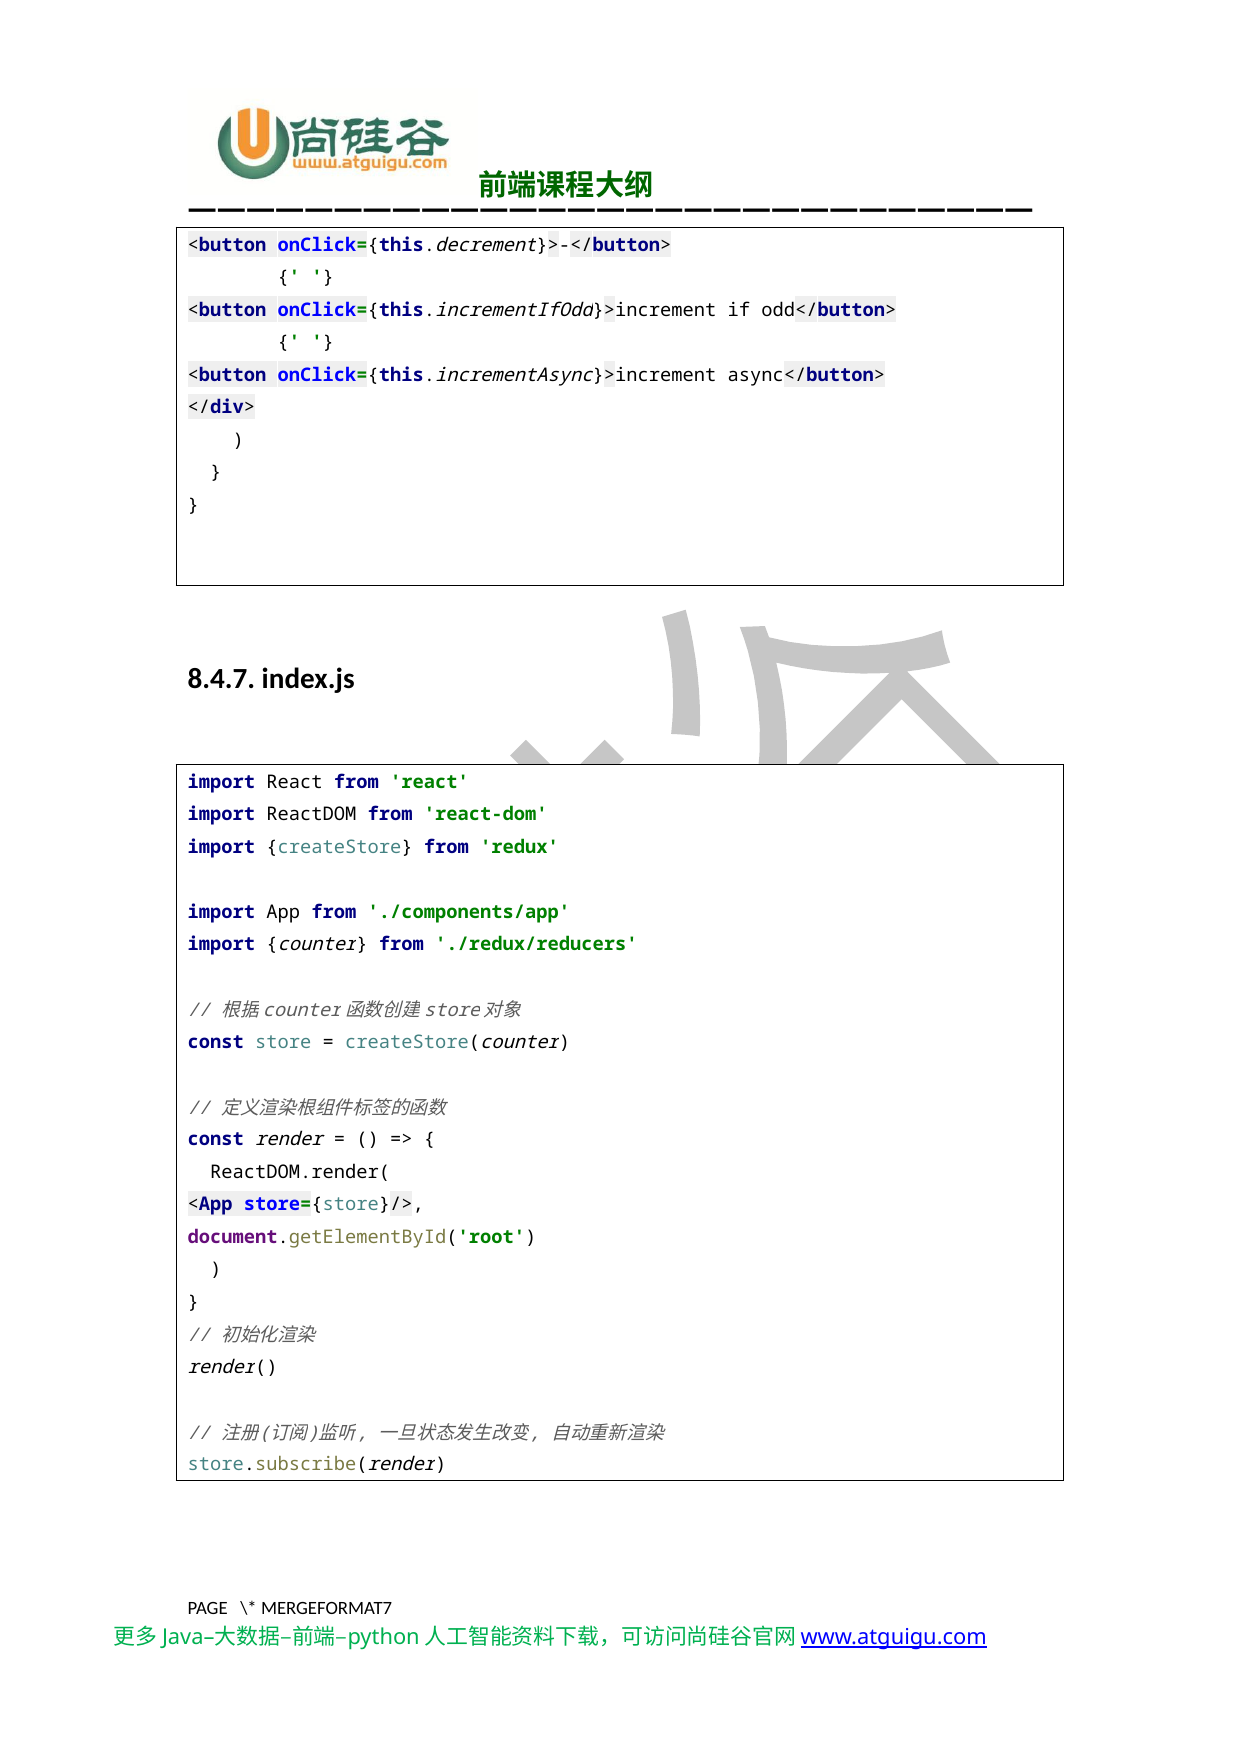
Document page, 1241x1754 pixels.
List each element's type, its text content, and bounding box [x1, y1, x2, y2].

picture [187, 88, 479, 195]
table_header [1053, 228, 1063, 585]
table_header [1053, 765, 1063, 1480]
subtitle 8.4.7. index.js [187, 646, 1053, 711]
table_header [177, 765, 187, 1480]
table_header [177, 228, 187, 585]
